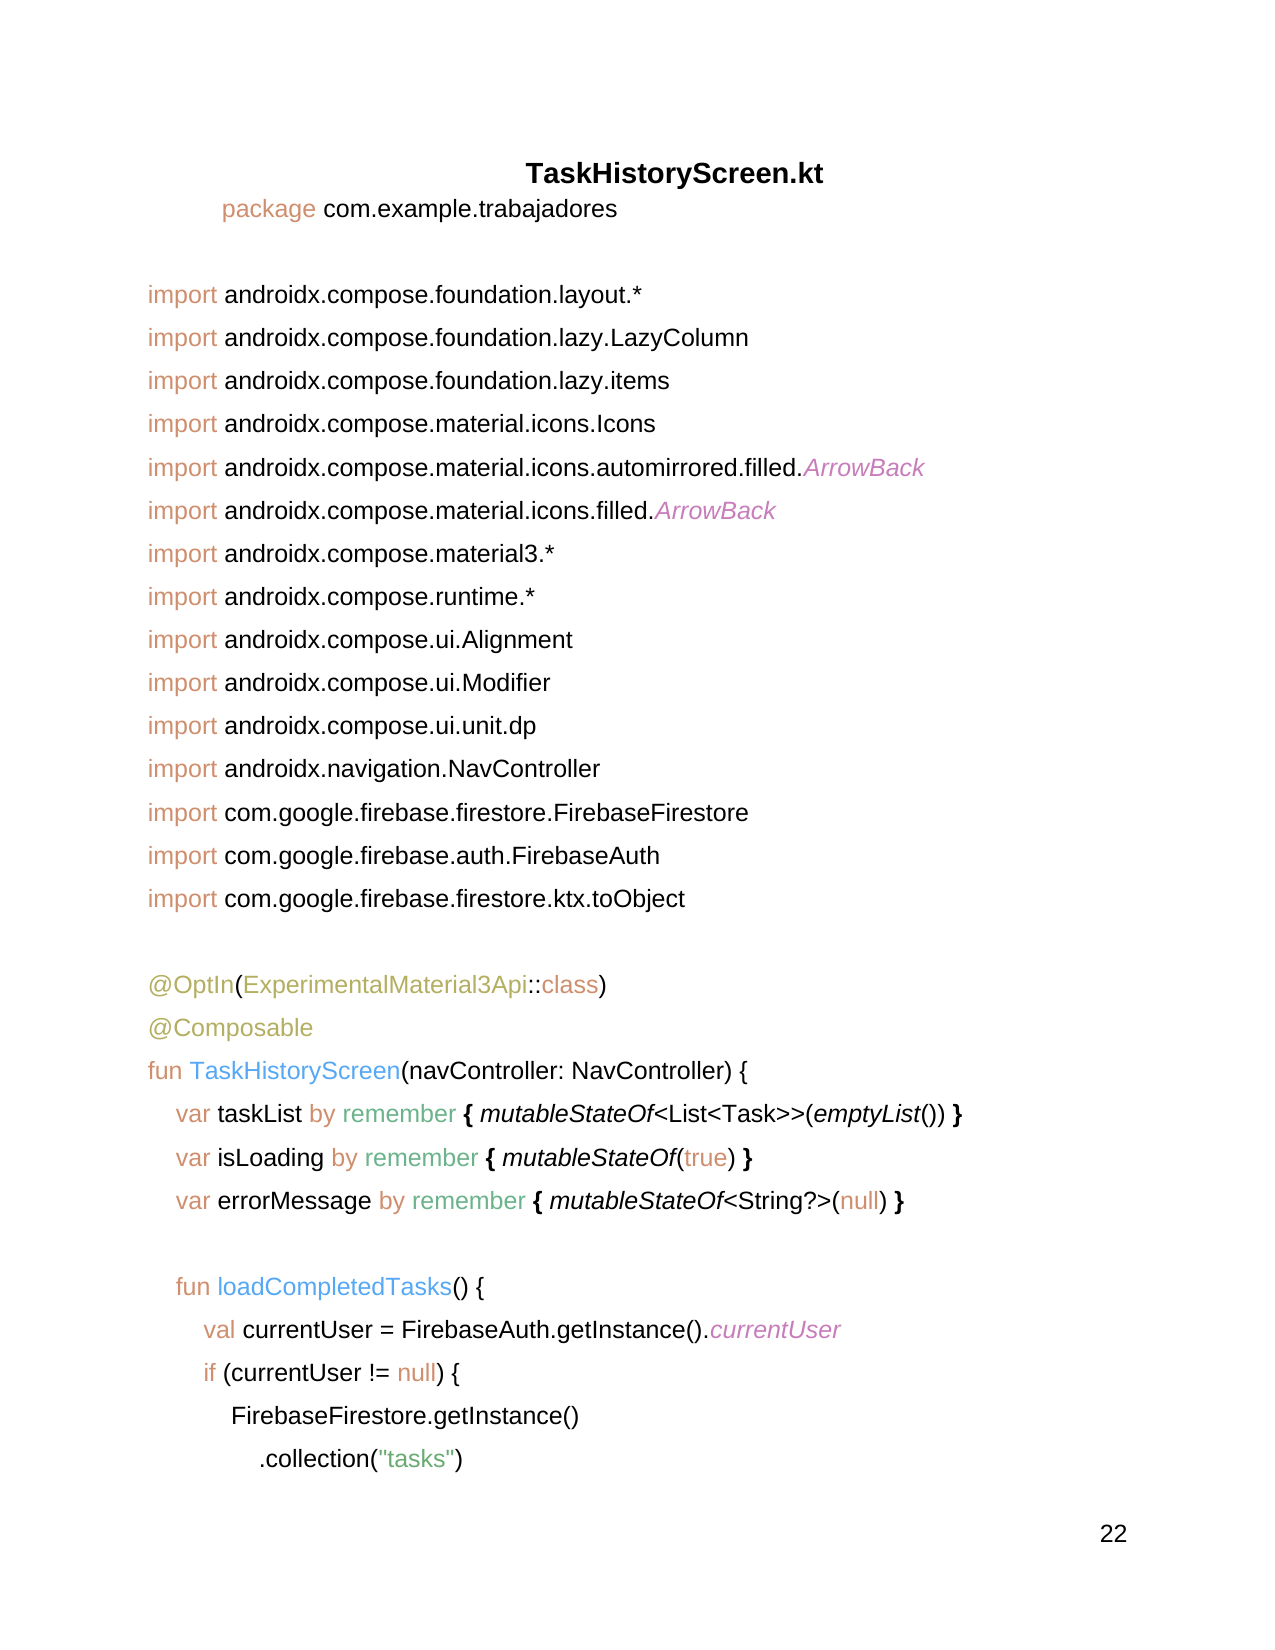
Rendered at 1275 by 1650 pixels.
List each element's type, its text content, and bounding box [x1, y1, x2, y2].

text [148, 194, 1127, 1473]
subtitle TaskHistoryScreen.kt [148, 156, 1127, 189]
